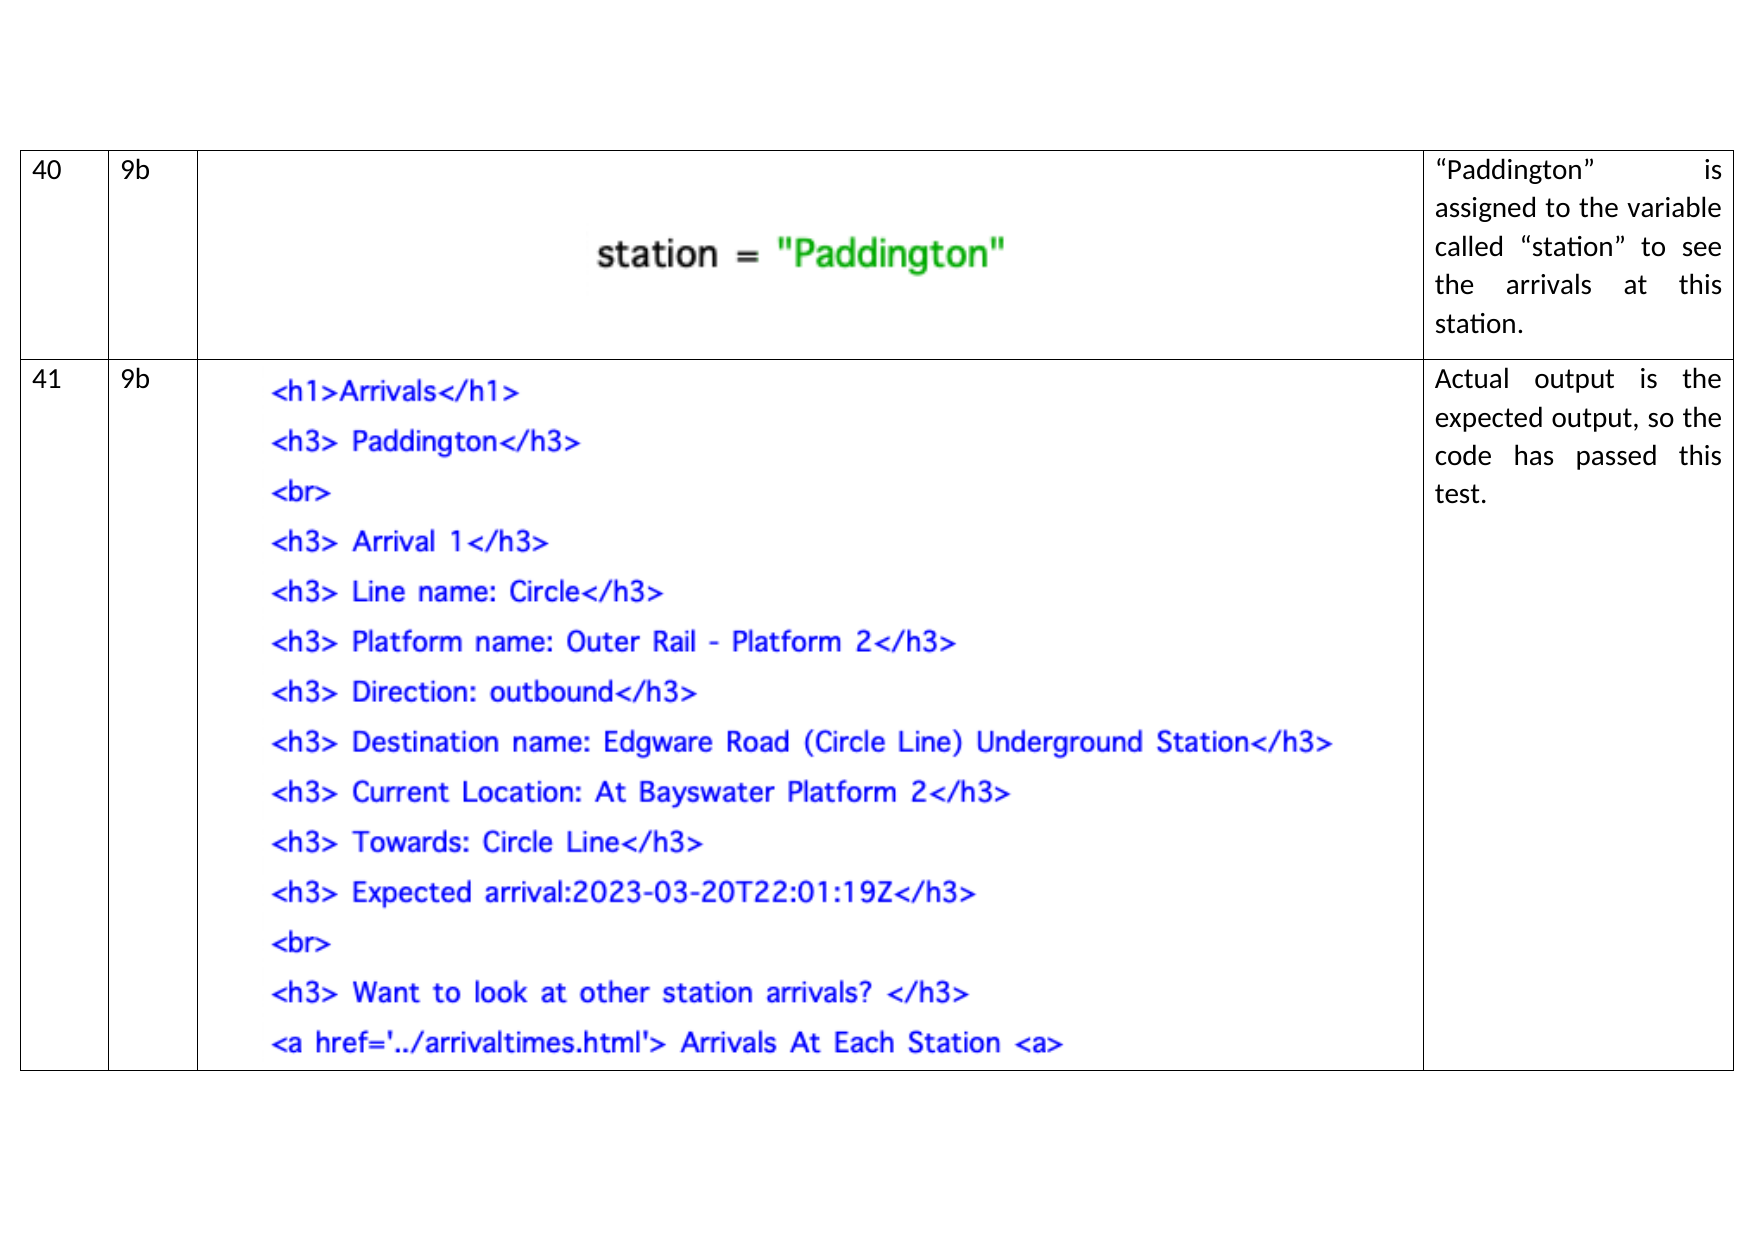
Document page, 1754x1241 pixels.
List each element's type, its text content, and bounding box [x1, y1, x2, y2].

table_cell 9b [109, 360, 197, 1069]
table_cell 41 [21, 360, 108, 1069]
picture [262, 365, 1341, 1067]
table_cell “Paddington” is assigned to the variable called “station” to see the arrivals at this station. [1424, 151, 1733, 359]
table_cell Actual output is the expected output, so the code has passed this test. [1424, 360, 1733, 1069]
table_cell [198, 151, 1423, 359]
table_cell 40 [21, 151, 108, 359]
table_cell 9b [109, 151, 197, 359]
picture [586, 223, 1022, 296]
table_cell [198, 360, 1423, 1069]
